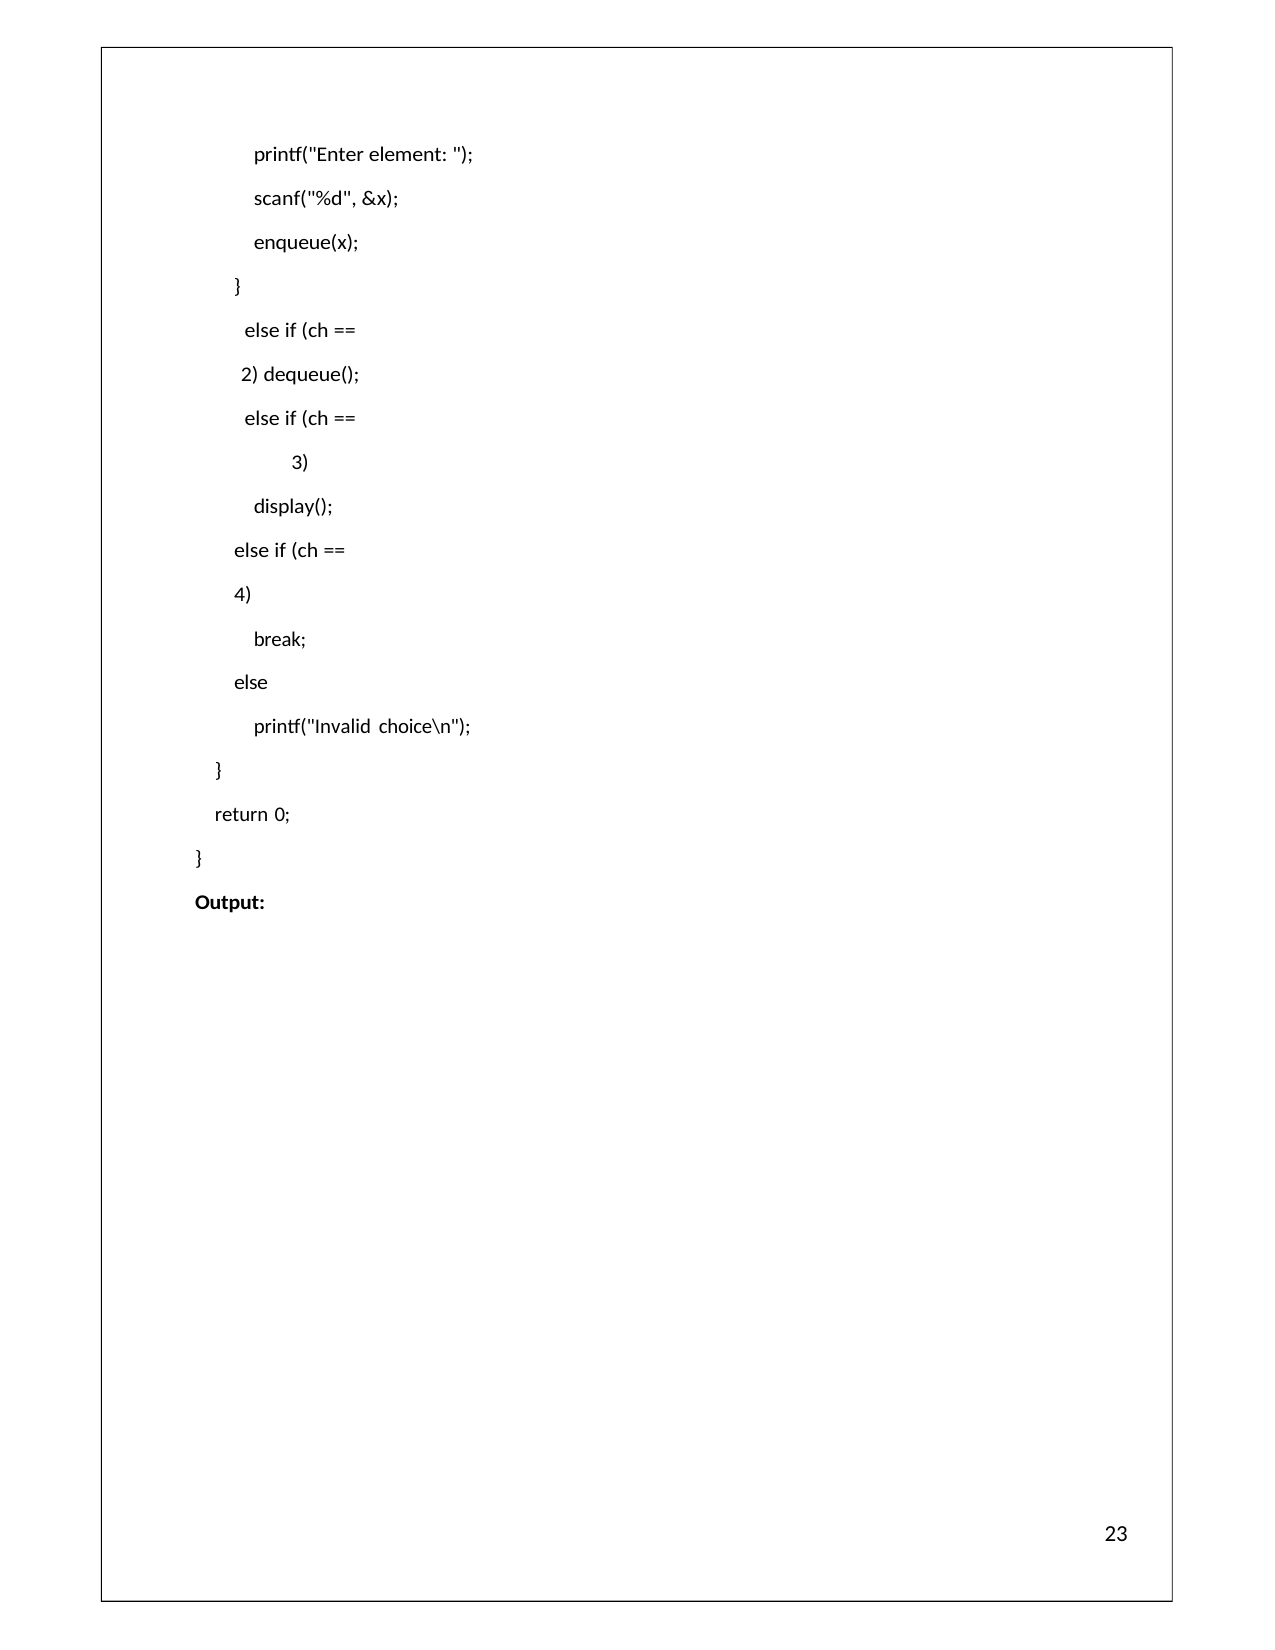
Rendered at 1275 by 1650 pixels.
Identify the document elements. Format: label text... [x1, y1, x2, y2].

text } [214, 757, 1127, 782]
text else if (ch == 2) dequeue(); else if (ch == 3) [234, 318, 366, 475]
text break; else [234, 626, 337, 694]
text printf("Enter element: "); scanf("%d", &x); enqueue(x); [253, 142, 486, 255]
text Output: [195, 889, 1127, 914]
text } [195, 845, 1127, 870]
text printf("Invalid choice\n"); [253, 713, 1127, 738]
text return 0; [214, 801, 1127, 826]
text } [177, 273, 298, 299]
text display(); else if (ch == 4) [234, 493, 366, 607]
